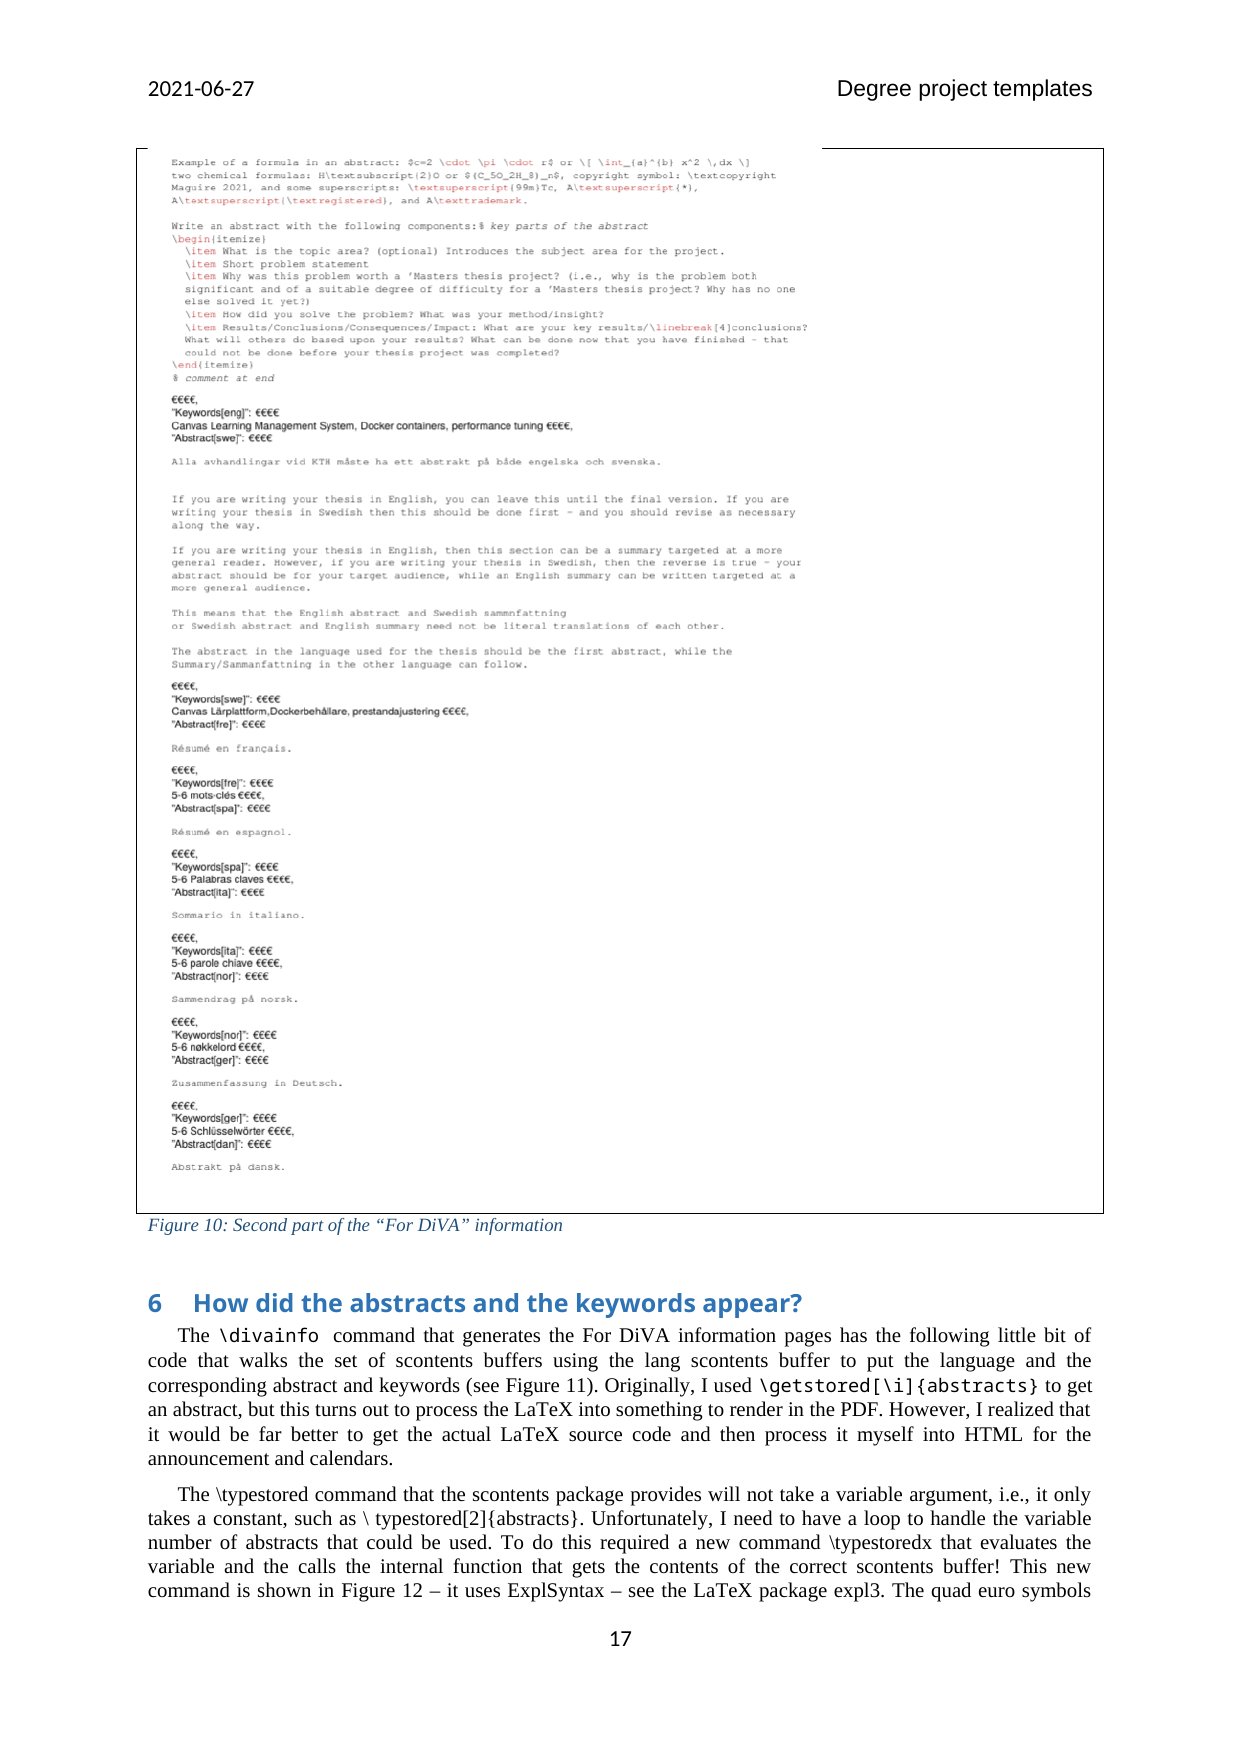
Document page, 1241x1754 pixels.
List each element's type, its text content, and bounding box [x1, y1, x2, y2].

text Figure 10: Second part of the “For DiVA” information [148, 1214, 1093, 1236]
subtitle How did the abstracts and the keywords appear? [148, 1286, 1093, 1319]
text The \divainfo command that generates the For DiVA information pages has the following little bit of code that walks the set of scontents buffers using the lang scontents buffer to put the language and the corresponding abstract and keywords (see Figure 11). Originally, I used \getstored[\i]{abstracts} to get an abstract, but this turns out to process the LaTeX into something to render in the PDF. However, I realized that it would be far better to get the actual LaTeX source code and then process it myself into HTML for the announcement and calendars. [148, 1322, 1093, 1469]
picture [147, 148, 823, 1192]
table_header [137, 149, 1103, 1213]
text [148, 1482, 1093, 1602]
